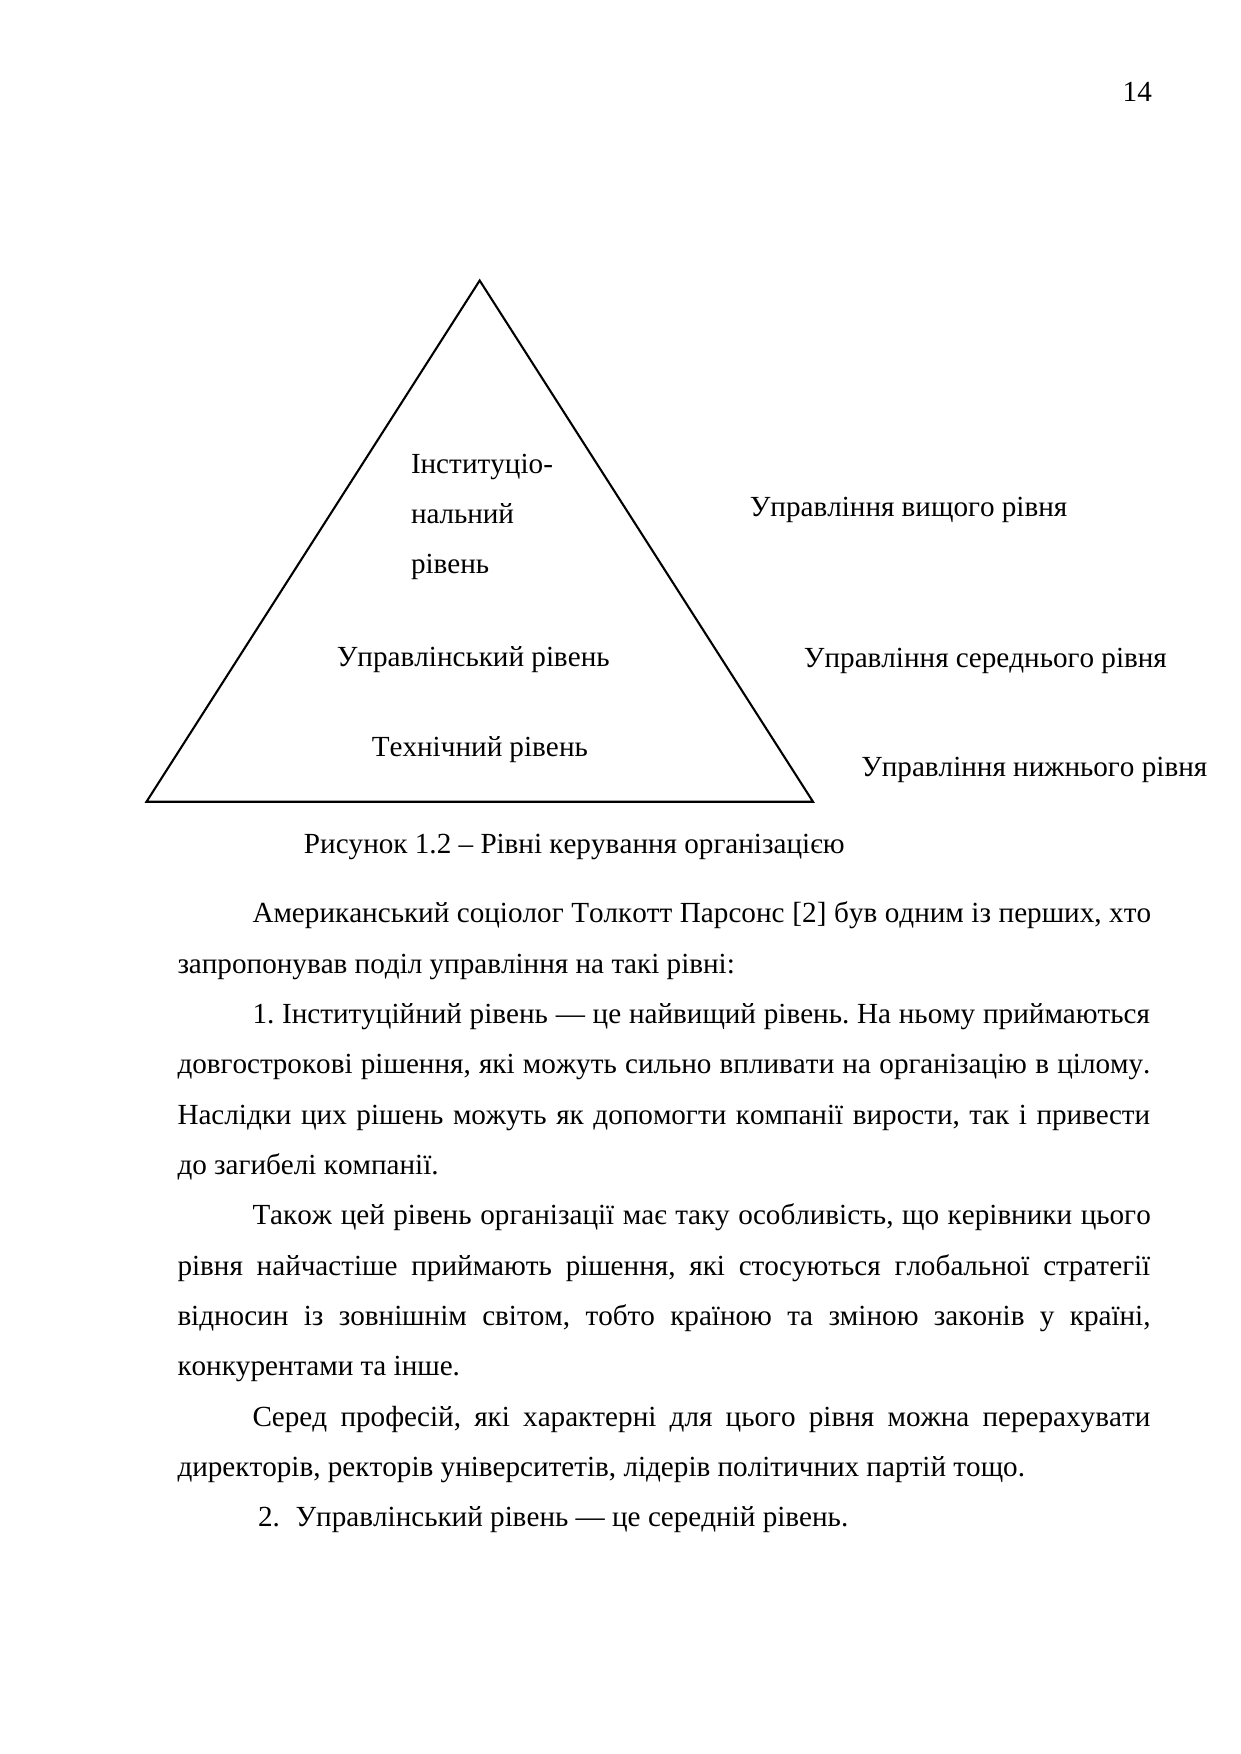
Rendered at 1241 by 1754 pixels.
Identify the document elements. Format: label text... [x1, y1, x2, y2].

text 1. Інституційний рівень — це найвищий рівень. На ньому приймаються довгострокові рішення, які можуть сильно впливати на організацію в цілому. Наслідки цих рішень можуть як допомогти компанії вирости, так і привести до загибелі компанії. [177, 996, 1152, 1181]
list Управлінський рівень — це середній рівень. [258, 1499, 1152, 1533]
text Також цей рівень організації має таку особливість, що керівники цього рівня найчастіше приймають рішення, які стосуються глобальної стратегії відносин із зовнішнім світом, тобто країною та зміною законів у країні, конкурентами та інше. [177, 1197, 1152, 1382]
text Американський соціолог Толкотт Парсонс [2] був одним із перших, хто запропонував поділ управління на такі рівні: [177, 896, 1152, 979]
text Серед професій, які характерні для цього рівня можна перерахувати директорів, ректорів університетів, лідерів політичних партій тощо. [177, 1399, 1152, 1482]
